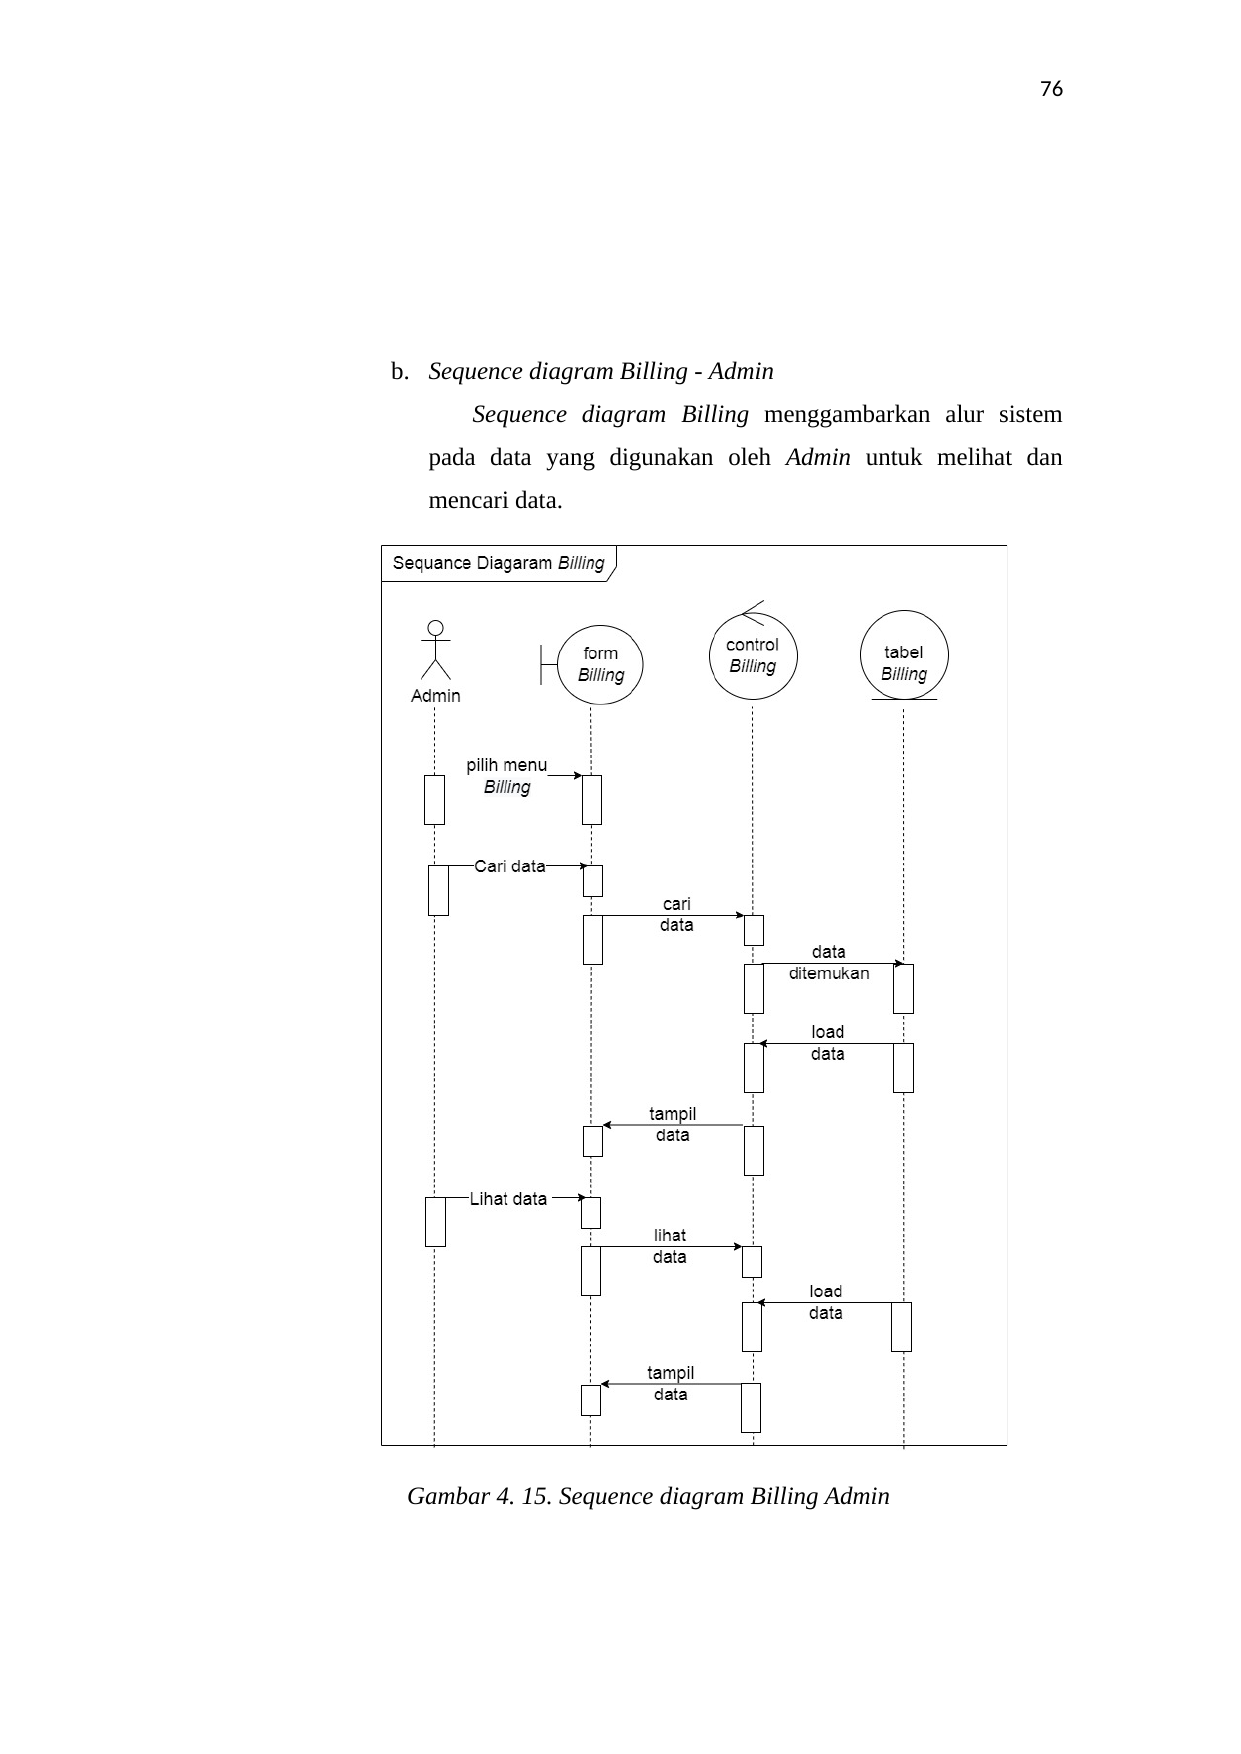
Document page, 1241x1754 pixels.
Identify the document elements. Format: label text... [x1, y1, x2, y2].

text Gambar 4. 15. Sequence diagram Billing Admin [236, 1481, 1063, 1509]
picture [381, 545, 1008, 1451]
text Sequence diagram Billing menggambarkan alur sistem pada data yang digunakan oleh Admin untuk melihat dan mencari data. [428, 399, 1063, 514]
list Sequence diagram Billing - Admin [391, 356, 1063, 384]
